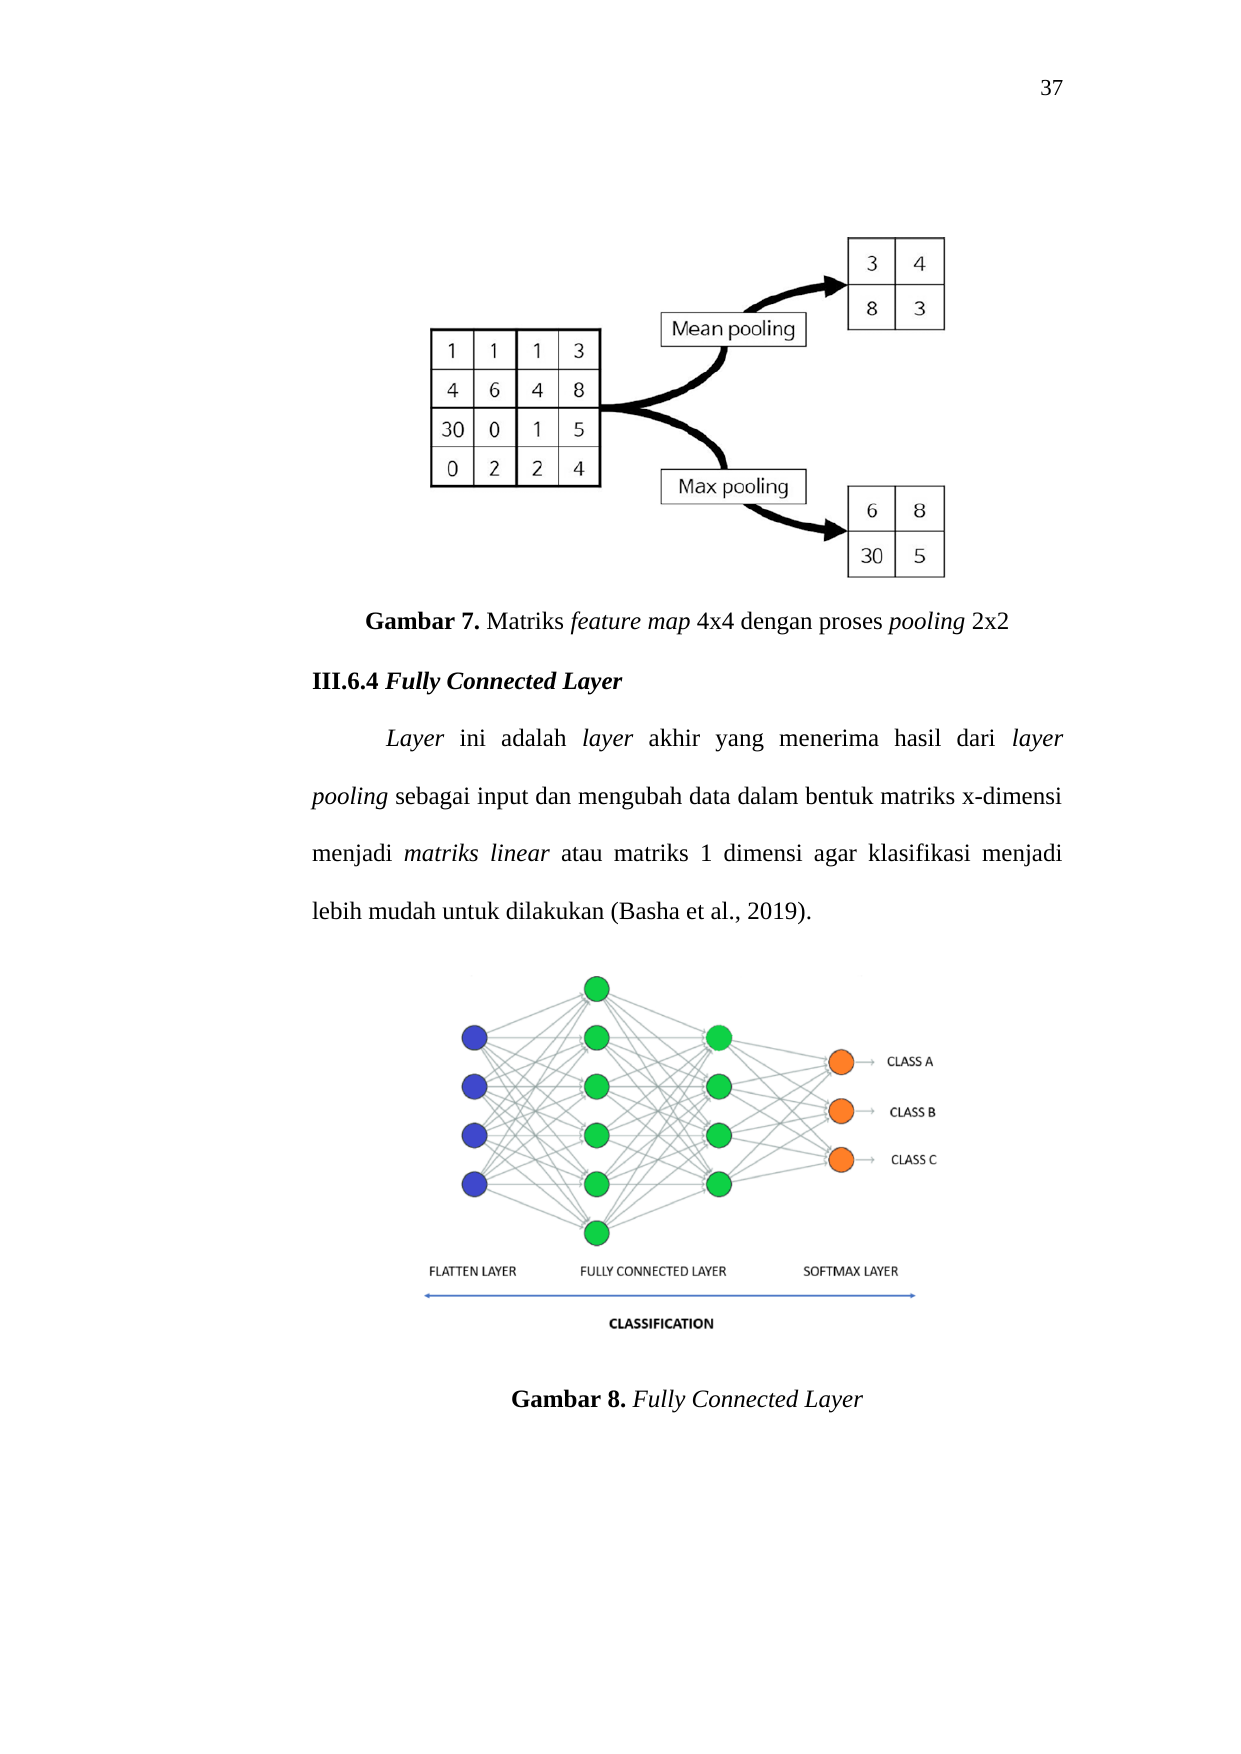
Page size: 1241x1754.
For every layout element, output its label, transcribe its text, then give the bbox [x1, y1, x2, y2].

picture [430, 236, 946, 578]
subtitle Fully Connected Layer [312, 666, 1063, 694]
text Layer ini adalah layer akhir yang menerima hasil dari layer pooling sebagai input dan mengubah data dalam bentuk matriks x-dimensi menjadi matriks linear atau matriks 1 dimensi agar klasifikasi menjadi lebih mudah untuk dilakukan . [312, 723, 1063, 924]
picture [371, 970, 1003, 1342]
